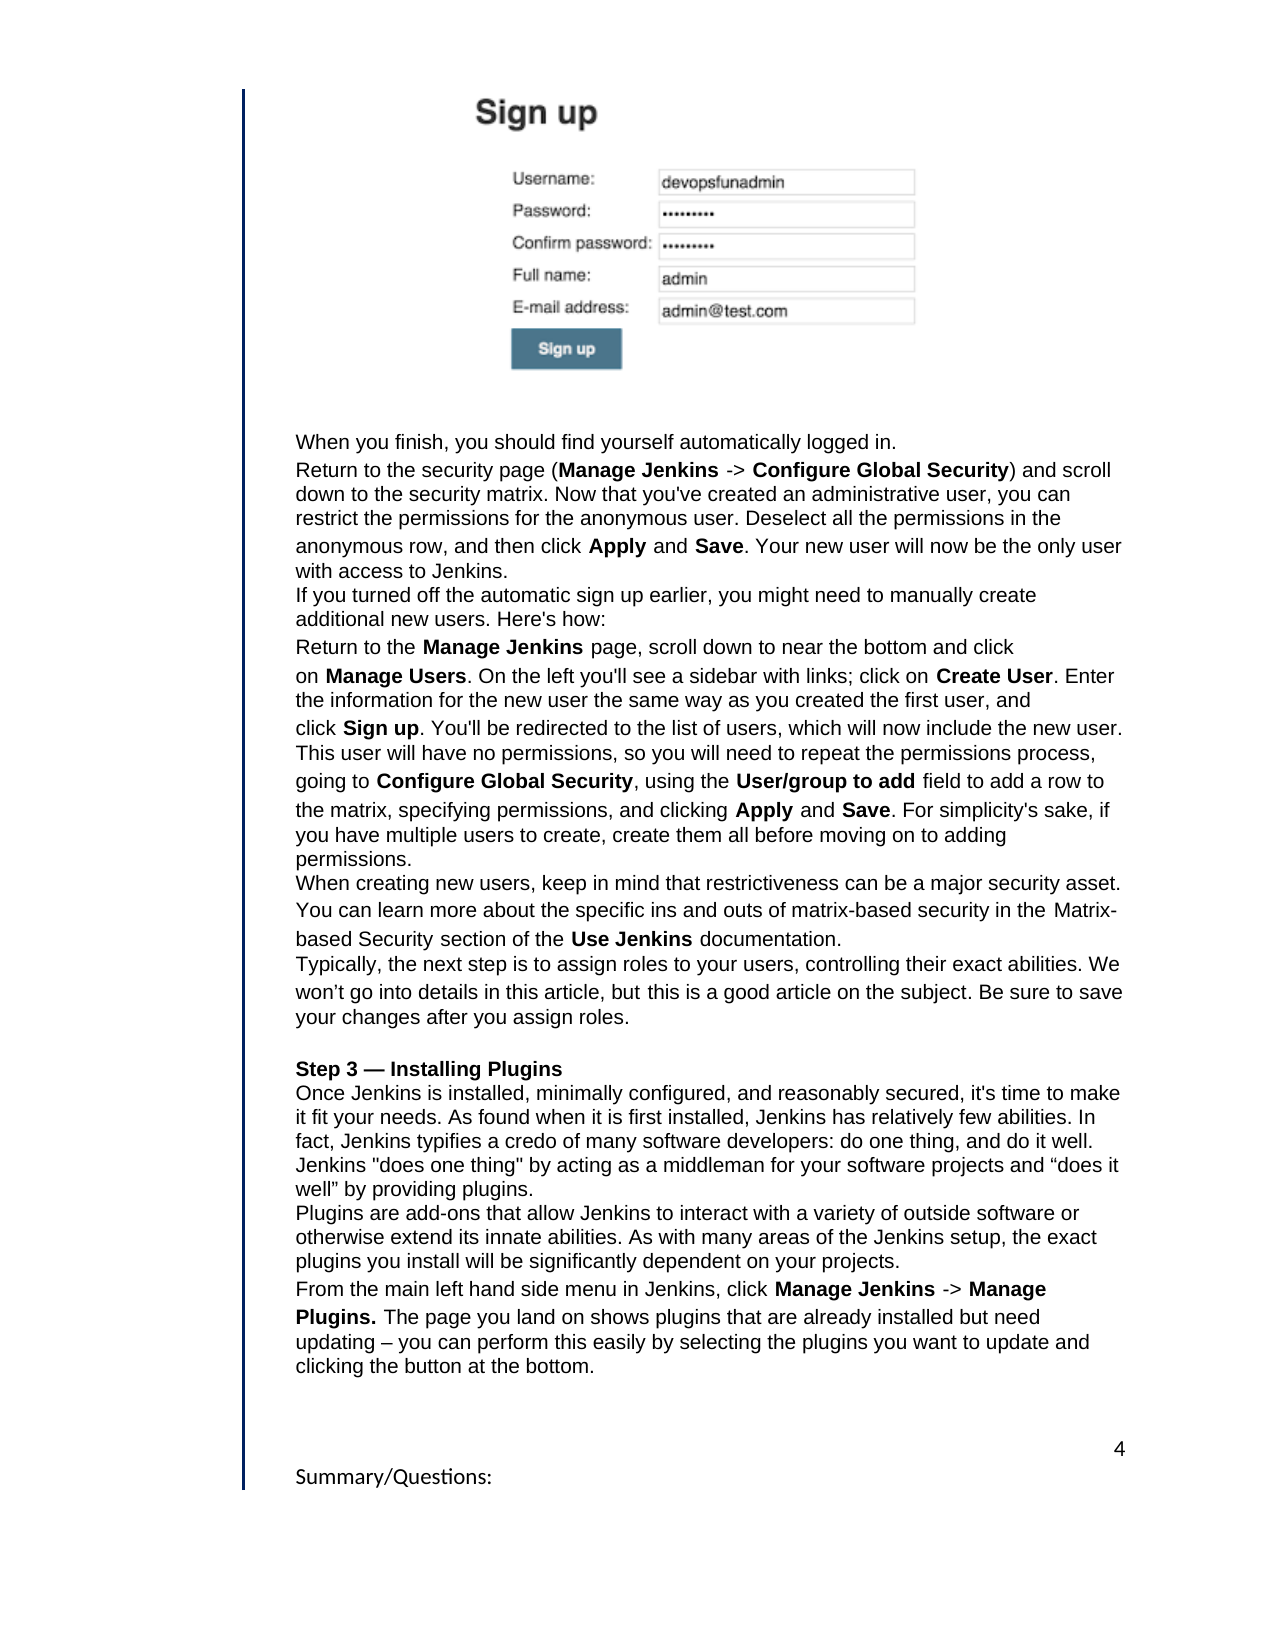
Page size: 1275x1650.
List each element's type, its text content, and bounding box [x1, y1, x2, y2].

text When you finish, you should find yourself automatically logged in. [295, 429, 1125, 453]
text Return to the Manage Jenkins page, scroll down to near the bottom and click on Manage Users. On the left you'll see a sidebar with links; click on Create User. Enter the information for the new user the same way as you created the first user, and click Sign up. You'll be redirected to the list of users, which will now include the new user. This user will have no permissions, so you will need to repeat the permissions process, going to Configure Global Security, using the User/group to add field to add a row to the matrix, specifying permissions, and clicking Apply and Save. For simplicity's sake, if you have multiple users to create, create them all before moving on to adding permissions. [295, 631, 1125, 870]
text From the main left hand side menu in Jenkins, click Manage Jenkins -> Manage Plugins. The page you land on shows plugins that are already installed but need updating – you can perform this easily by selecting the plugins you want to update and clicking the button at the bottom. [295, 1273, 1125, 1378]
text Step 3 — Installing Plugins [295, 1057, 1125, 1081]
text Once Jenkins is installed, minimally configured, and reasonably secured, it's time to make it fit your needs. As found when it is first installed, Jenkins has relatively few abilities. In fact, Jenkins typifies a credo of many software developers: do one thing, and do it well. Jenkins "does one thing" by acting as a middleman for your software projects and “does it well” by providing plugins. [295, 1081, 1125, 1201]
picture [460, 88, 961, 402]
text Plugins are add-ons that allow Jenkins to interact with a variety of outside software or otherwise extend its innate abilities. As with many areas of the Jenkins setup, the exact plugins you install will be significantly dependent on your projects. [295, 1201, 1125, 1273]
text Typically, the next step is to assign roles to your users, controlling their exact abilities. We won’t go into details in this article, but this is a good article on the subject. Be sure to save your changes after you assign roles. [295, 952, 1125, 1028]
text When creating new users, keep in mind that restrictiveness can be a major security asset. You can learn more about the specific ins and outs of matrix-based security in the Matrix-based Security section of the Use Jenkins documentation. [295, 870, 1125, 952]
text If you turned off the automatic sign up earlier, you might need to manually create additional new users. Here's how: [295, 583, 1125, 631]
text Return to the security page (Manage Jenkins -> Configure Global Security) and scroll down to the security matrix. Now that you've created an administrative user, you can restrict the permissions for the anonymous user. Deselect all the permissions in the anonymous row, and then click Apply and Save. Your new user will now be the only user with access to Jenkins. [295, 453, 1125, 583]
